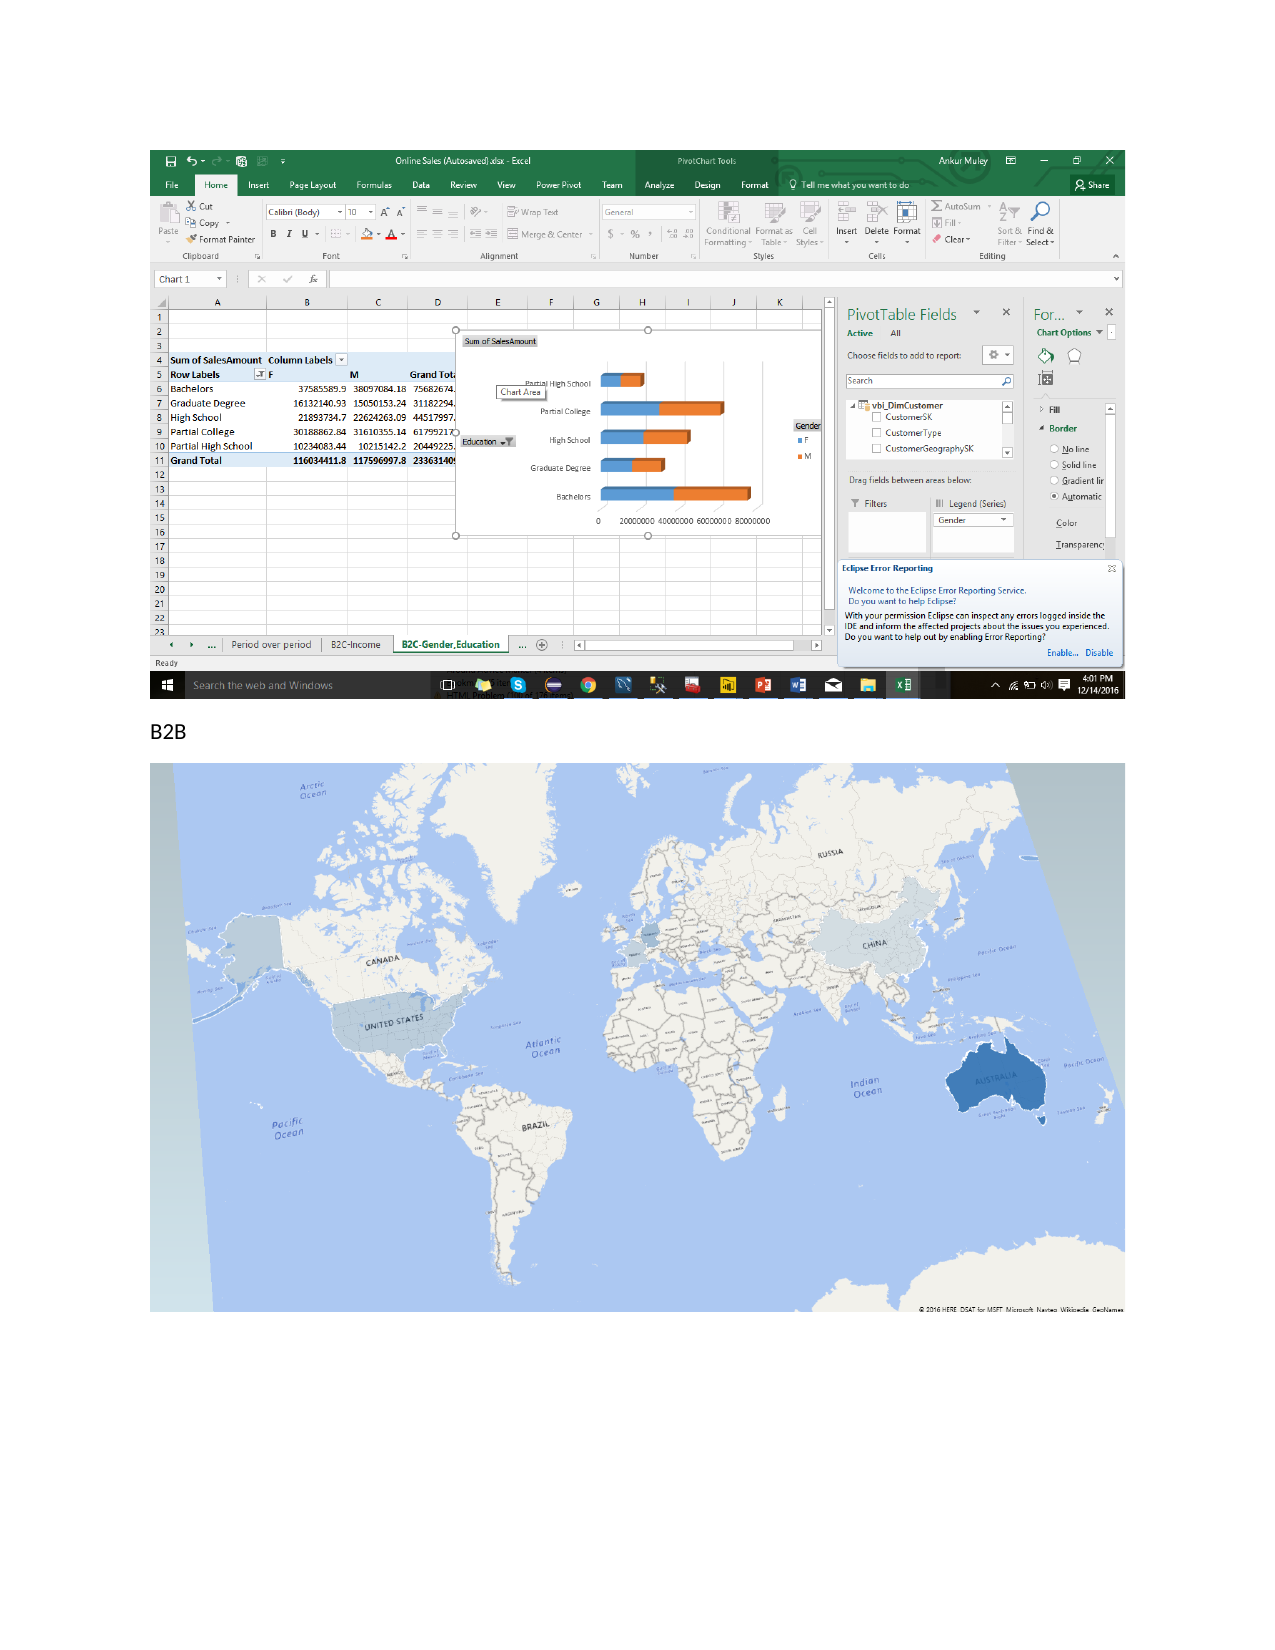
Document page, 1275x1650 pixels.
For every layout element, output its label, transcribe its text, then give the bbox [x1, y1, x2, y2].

text B2B [150, 717, 1125, 745]
picture [150, 763, 1125, 1312]
picture [150, 150, 1125, 699]
